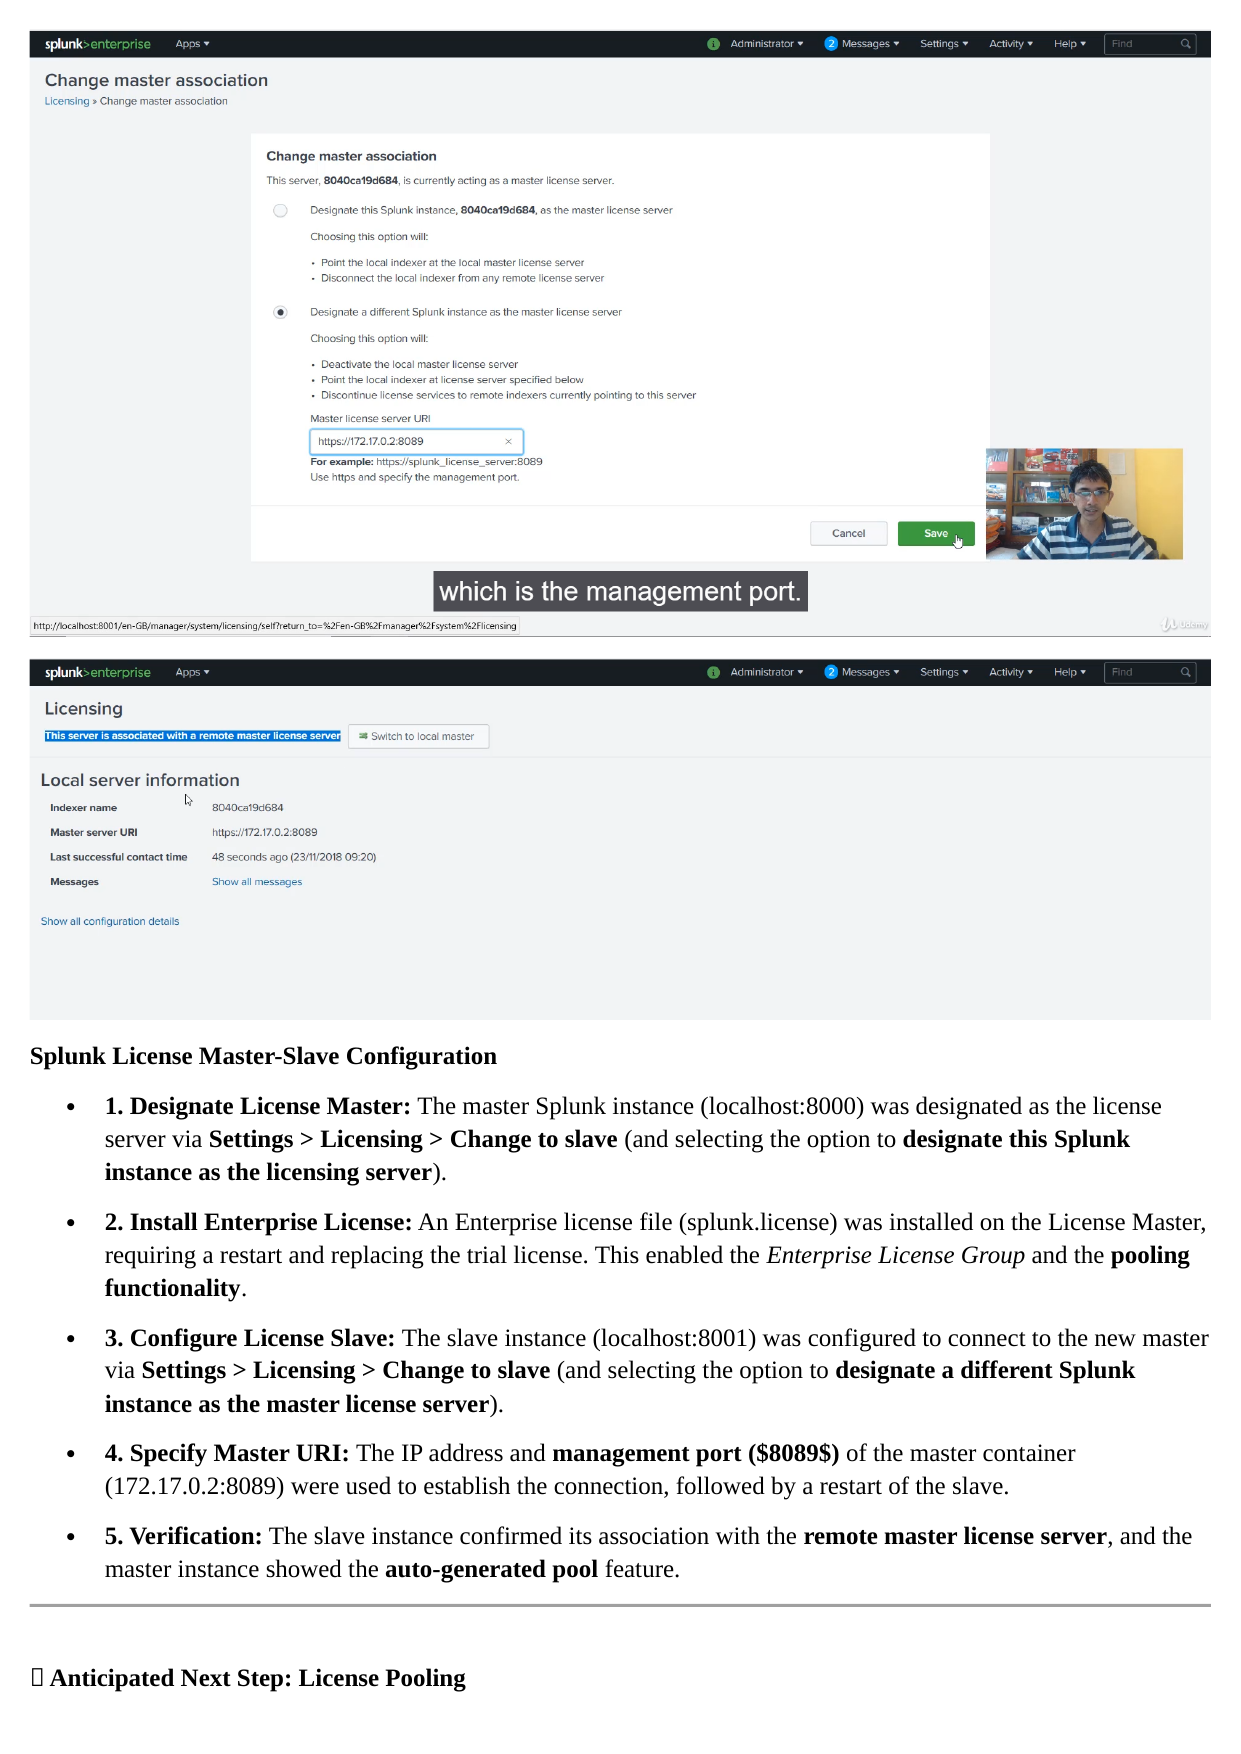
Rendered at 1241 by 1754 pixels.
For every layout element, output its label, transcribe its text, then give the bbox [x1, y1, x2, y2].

list 1. Designate License Master: The master Splunk instance (localhost:8000) was designated as the license server via Settings > Licensing > Change to slave (and selecting the option to designate this Splunk instance as the licensing server). [67, 1091, 1211, 1186]
text Splunk License Master-Slave Configuration [29, 1041, 1211, 1070]
list 2. Install Enterprise License: An Enterprise license file (splunk.license) was installed on the License Master, requiring a restart and replacing the trial license. This enabled the Enterprise License Group and the pooling functionality. [67, 1207, 1211, 1302]
text 💡 Anticipated Next Step: License Pooling [29, 1659, 1211, 1694]
picture [29, 29, 1211, 637]
picture [29, 658, 1211, 1020]
list 3. Configure License Slave: The slave instance (localhost:8001) was configured to connect to the new master via Settings > Licensing > Change to slave (and selecting the option to designate a different Splunk instance as the master license server). [67, 1323, 1211, 1417]
list 4. Specify Master URI: The IP address and management port ($8089$) of the master container (172.17.0.2:8089) were used to establish the connection, followed by a restart of the slave. [67, 1438, 1211, 1500]
list 5. Verification: The slave instance confirmed its association with the remote master license server, and the master instance showed the auto-generated pool feature. [67, 1521, 1211, 1583]
